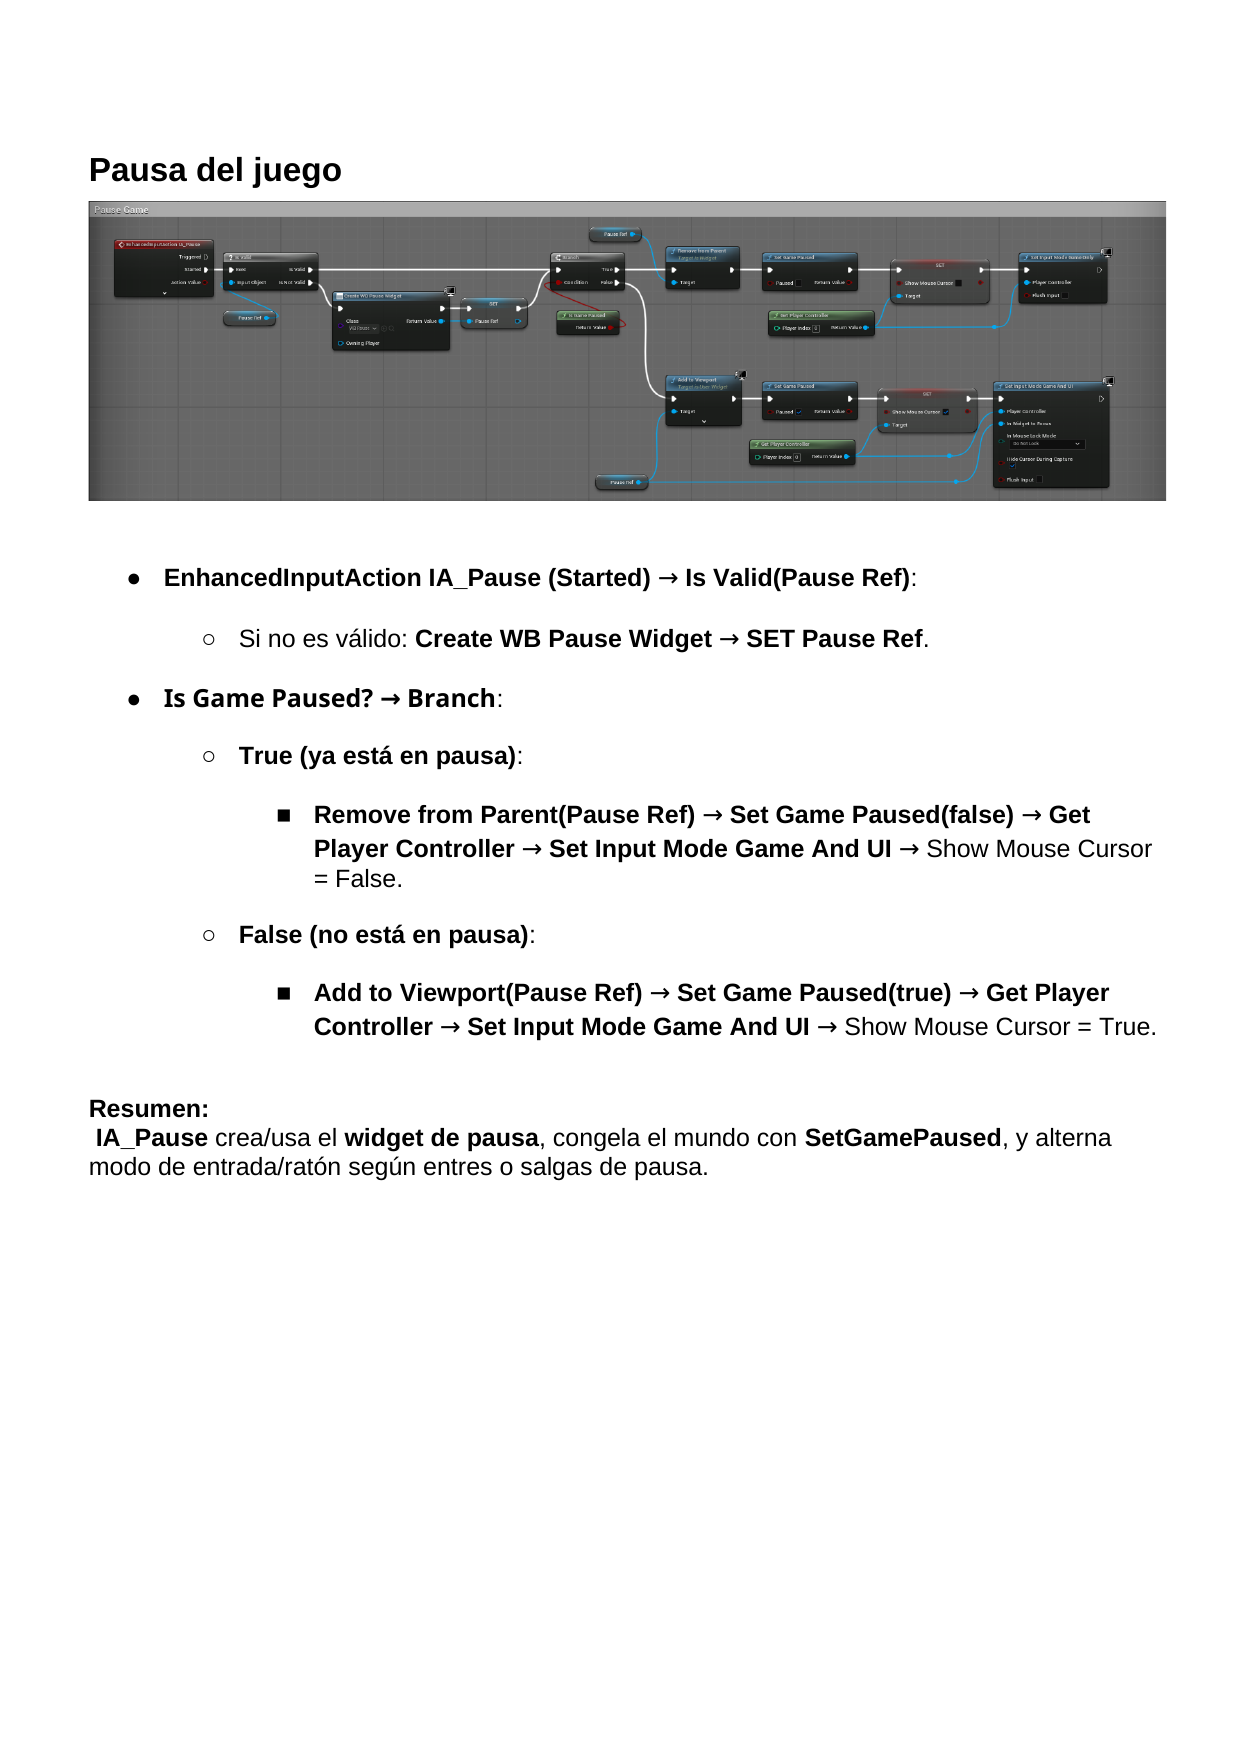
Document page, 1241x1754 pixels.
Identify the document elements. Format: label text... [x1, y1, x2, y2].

list Si no es válido: Create WB Pause Widget → SET Pause Ref. [201, 620, 1166, 681]
picture [88, 201, 1167, 501]
list Add to Viewport(Pause Ref) → Set Game Paused(true) → Get Player Controller → Set Input Mode Game And UI → Show Mouse Cursor = True. [276, 975, 1166, 1069]
list EnhancedInputAction IA_Pause (Started) → Is Valid(Pause Ref): [126, 560, 1166, 620]
list True (ya está en pausa): [201, 741, 1166, 796]
list Remove from Parent(Pause Ref) → Set Game Paused(false) → Get Player Controller → Set Input Mode Game And UI → Show Mouse Cursor = False. [276, 796, 1166, 919]
subtitle Pausa del juego [88, 150, 1166, 188]
text Resumen: IA_Pause crea/usa el widget de pausa, congela el mundo con SetGamePaused, y alterna modo de entrada/ratón según entres o salgas de pausa. [88, 1094, 1166, 1180]
list Is Game Paused? → Branch: [126, 681, 1166, 741]
list False (no está en pausa): [201, 919, 1166, 975]
